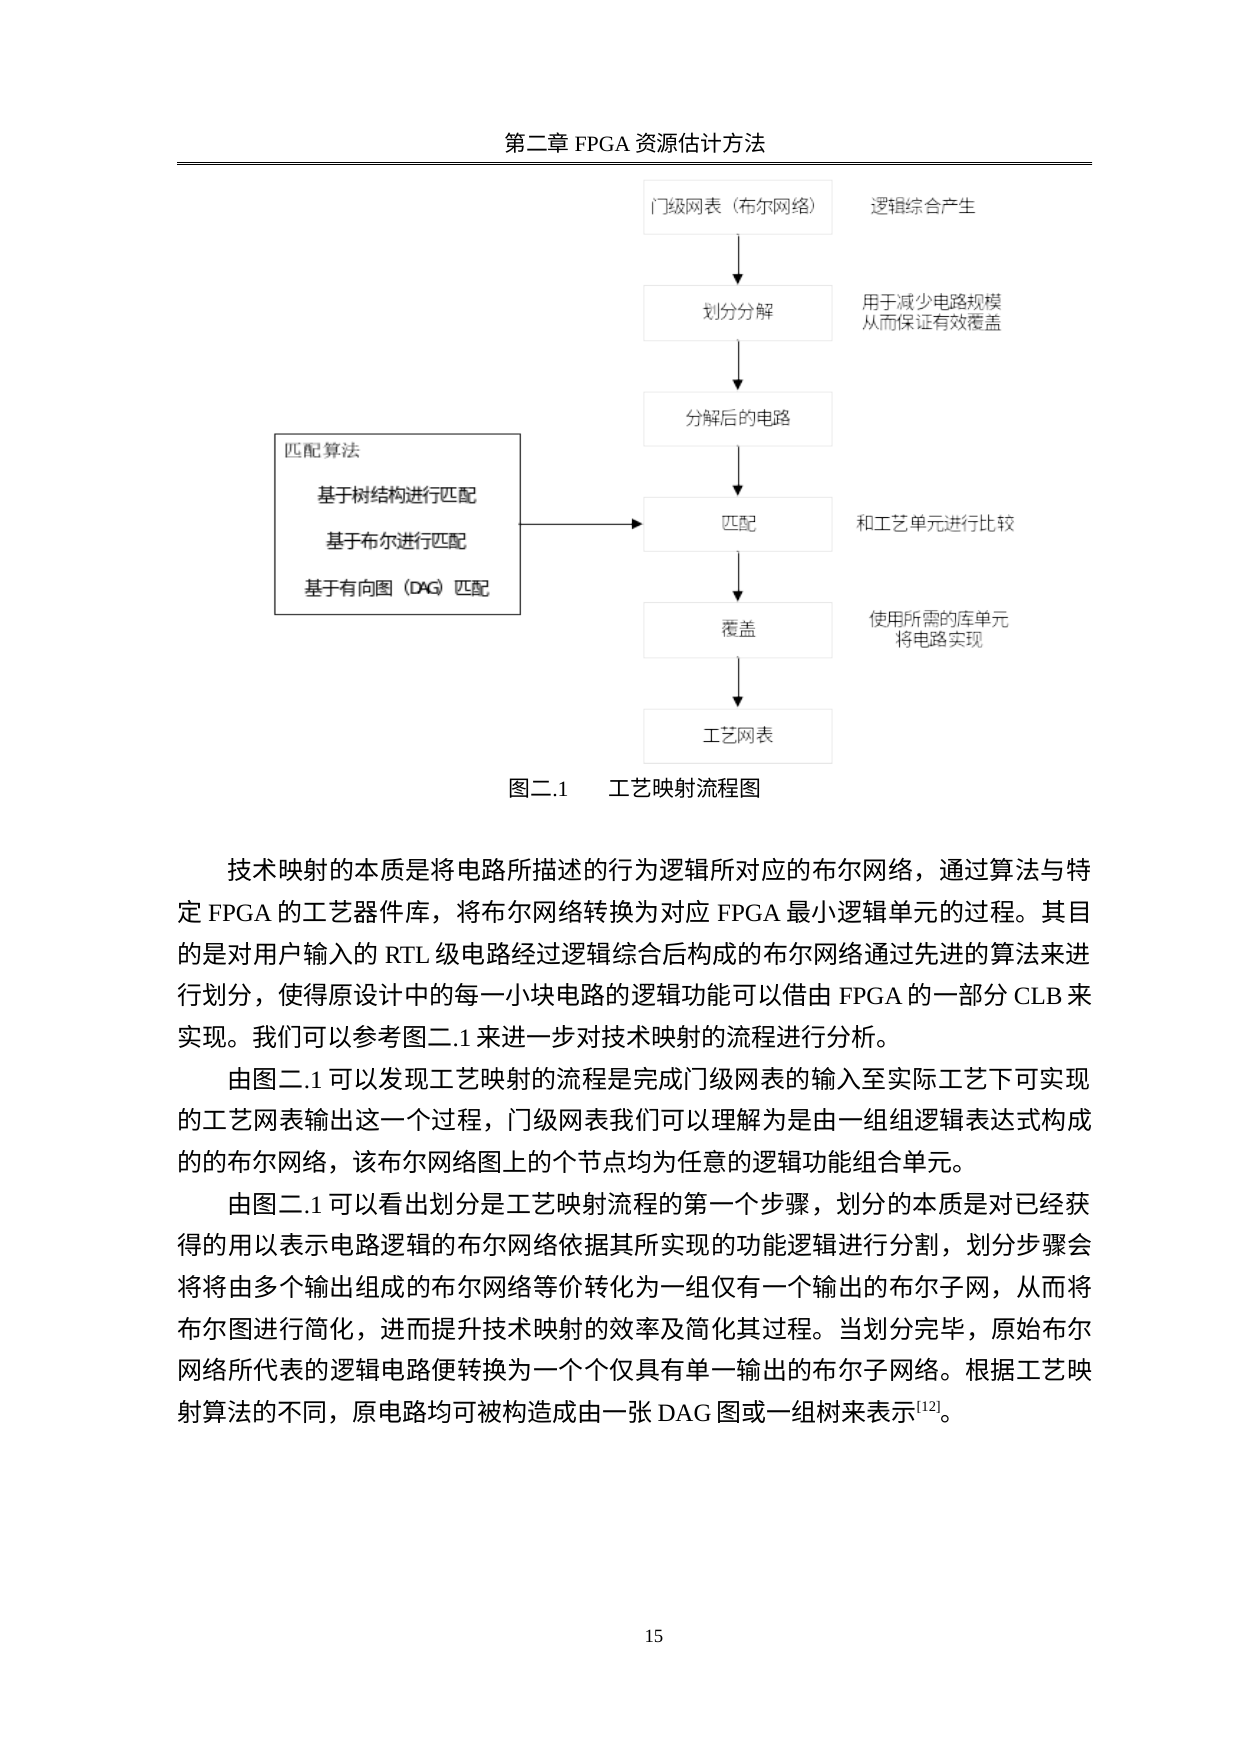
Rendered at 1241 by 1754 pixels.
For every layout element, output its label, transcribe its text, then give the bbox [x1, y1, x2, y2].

text 工艺映射流程图 [177, 763, 1092, 805]
text 技术映射的本质是将电路所描述的行为逻辑所对应的布尔网络，通过算法与特定FPGA的工艺器件库，将布尔网络转换为对应FPGA最小逻辑单元的过程。其目的是对用户输入的RTL级电路经过逻辑综合后构成的布尔网络通过先进的算法来进行划分，使得原设计中的每一小块电路的逻辑功能可以借由FPGA的一部分CLB来实现。我们可以参考图2.7来进一步对技术映射的流程进行分析。 [177, 846, 1092, 1055]
text 由图2.7可以看出划分是工艺映射流程的第一个步骤，划分的本质是对已经获得的用以表示电路逻辑的布尔网络依据其所实现的功能逻辑进行分割，划分步骤会将将由多个输出组成的布尔网络等价转化为一组仅有一个输出的布尔子网，从而将布尔图进行简化，进而提升技术映射的效率及简化其过程。当划分完毕，原始布尔网络所代表的逻辑电路便转换为一个个仅具有单一输出的布尔子网络。根据工艺映射算法的不同，原电路均可被构造成由一张DAG图或一组树来表示[12]。 [177, 1180, 1092, 1430]
text 由图2.7可以发现工艺映射的流程是完成门级网表的输入至实际工艺下可实现的工艺网表输出这一个过程，门级网表我们可以理解为是由一组组逻辑表达式构成的的布尔网络，该布尔网络图上的个节点均为任意的逻辑功能组合单元。 [177, 1055, 1092, 1180]
